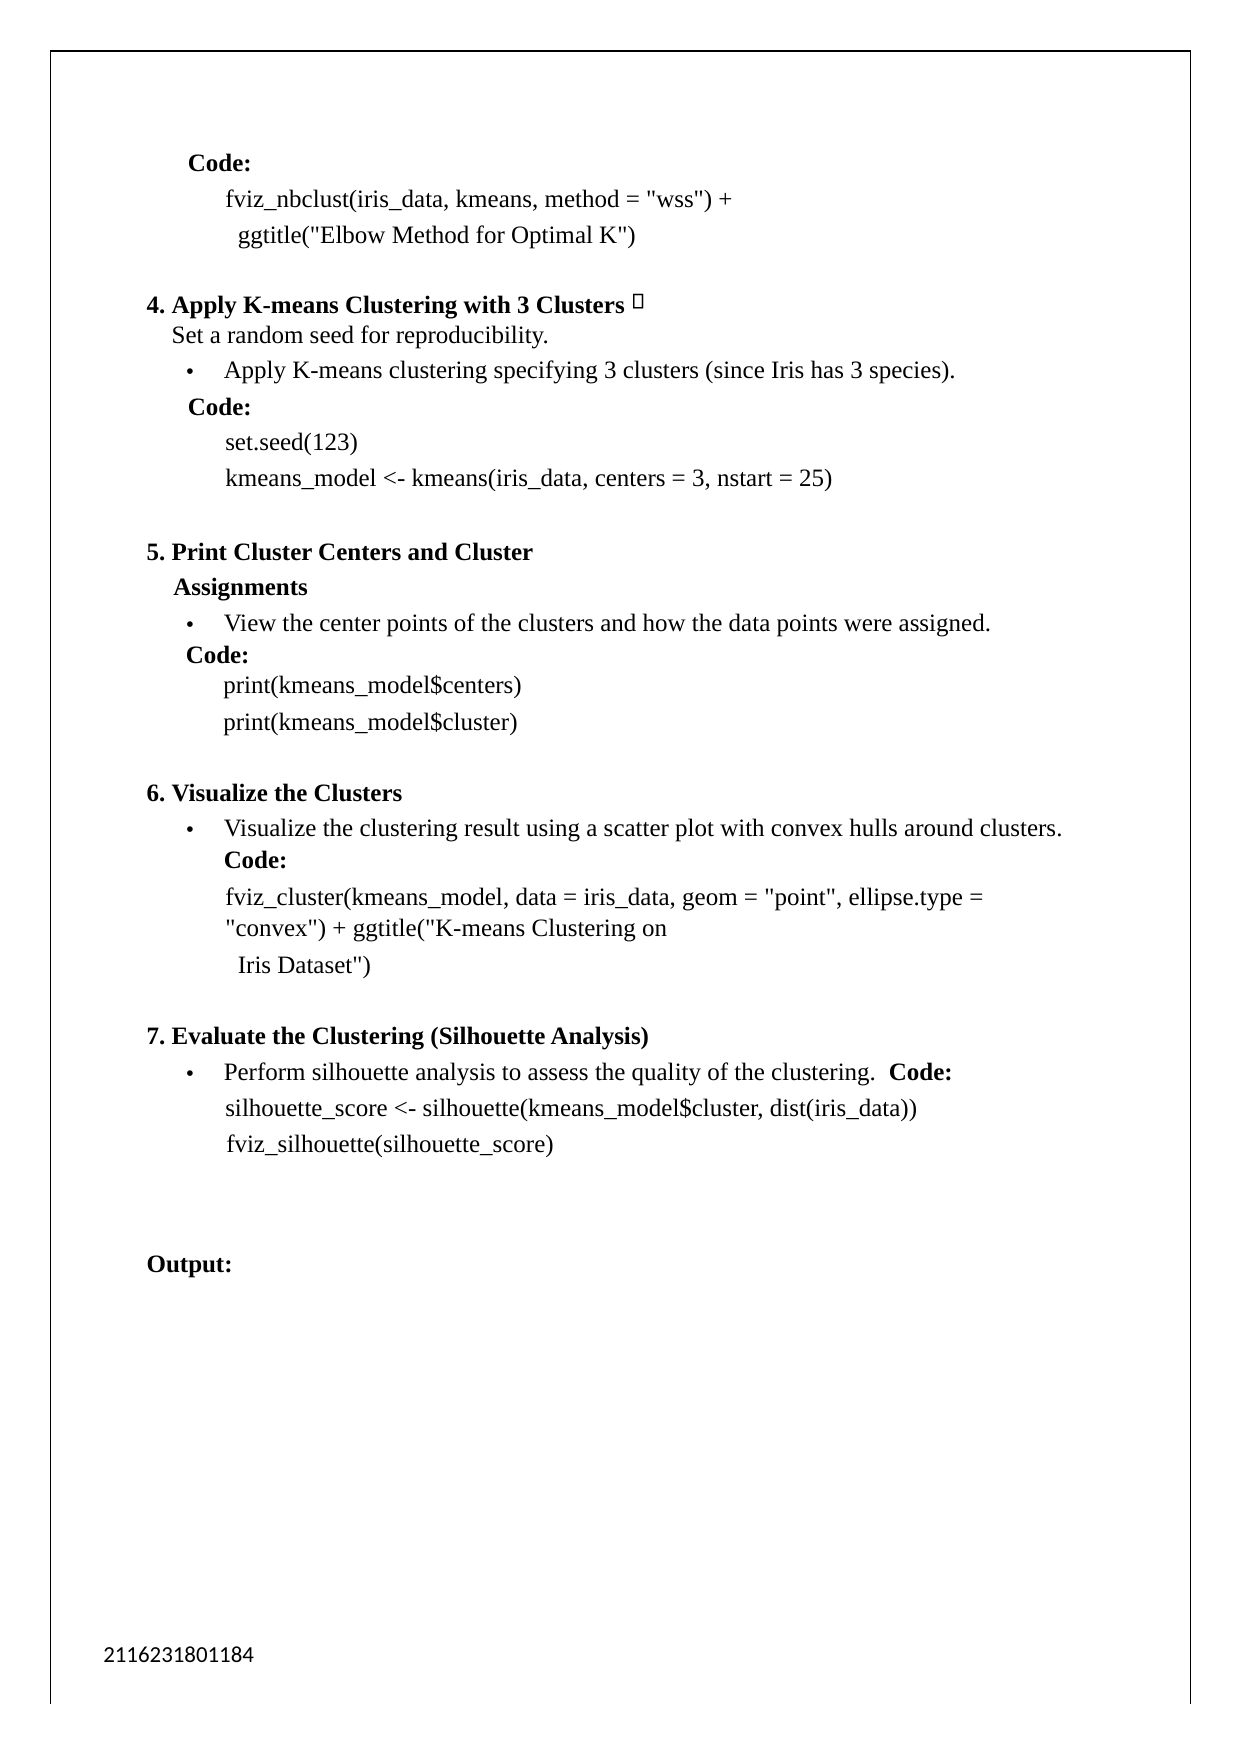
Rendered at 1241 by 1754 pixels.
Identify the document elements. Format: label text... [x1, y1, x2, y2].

list Apply K-means Clustering with 3 Clusters Set a random seed for reproducibility. [146, 285, 683, 349]
text fviz_nbclust(iris_data, kmeans, method = "wss") + [225, 184, 1073, 213]
picture [631, 285, 659, 314]
text Iris Dataset") [238, 950, 1073, 978]
text fviz_cluster(kmeans_model, data = iris_data, geom = "point", ellipse.type = [225, 882, 1073, 910]
text fviz_silhouette(silhouette_score) [226, 1129, 1073, 1158]
text kmeans_model <- kmeans(iris_data, centers = 3, nstart = 25) [225, 463, 1073, 492]
text Assignments [173, 572, 683, 601]
text set.seed(123) [225, 427, 1073, 456]
text "convex") + ggtitle("K-means Clustering on [225, 913, 1073, 942]
list Visualize the clustering result using a scatter plot with convex hulls around clusters. Code: [186, 813, 1073, 874]
list Print Cluster Centers and Cluster [146, 537, 683, 566]
text silhouette_score <- silhouette(kmeans_model$cluster, dist(iris_data)) [225, 1093, 1073, 1122]
text print(kmeans_model$centers) [223, 671, 1073, 699]
text Output: [146, 1249, 683, 1278]
list Evaluate the Clustering (Silhouette Analysis) [146, 1021, 683, 1050]
text ggtitle("Elbow Method for Optimal K") [238, 220, 1073, 249]
text Code: [188, 392, 683, 421]
list Perform silhouette analysis to assess the quality of the clustering. Code: [186, 1057, 1073, 1085]
text Code: [186, 640, 683, 669]
list View the center points of the clusters and how the data points were assigned. [186, 608, 1073, 636]
list Visualize the Clusters [146, 778, 683, 807]
list Apply K-means clustering specifying 3 clusters (since Iris has 3 species). [186, 355, 1073, 384]
text Code: [188, 148, 683, 177]
text print(kmeans_model$cluster) [223, 707, 1073, 736]
